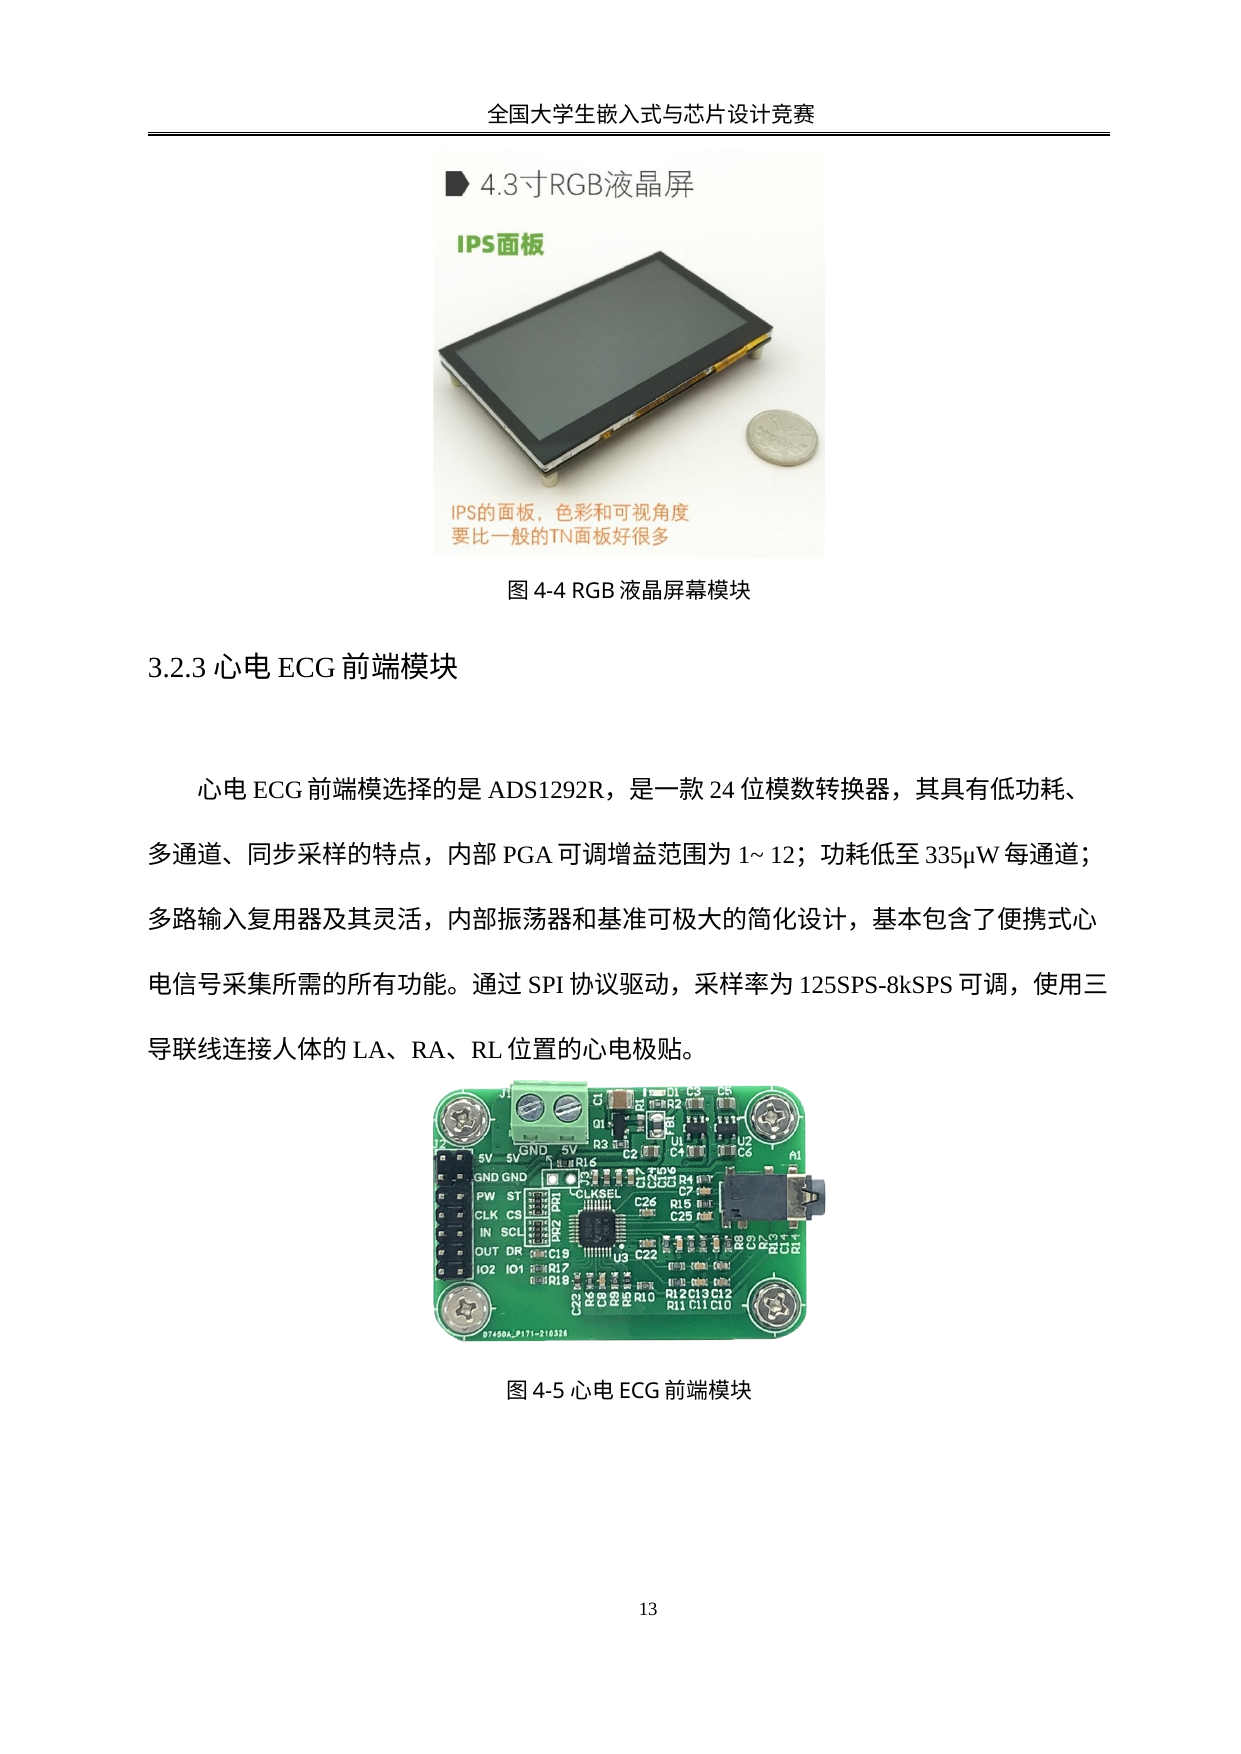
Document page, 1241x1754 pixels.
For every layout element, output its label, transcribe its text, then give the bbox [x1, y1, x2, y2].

text 图4-4 RGB液晶屏幕模块 [148, 572, 1110, 605]
text 图4-5 心电ECG前端模块 [148, 1372, 1110, 1405]
subtitle 3.2.3 心电ECG前端模块 [148, 632, 1110, 697]
picture [432, 1079, 826, 1342]
text 心电ECG前端模选择的是ADS1292R，是一款24 位模数转换器，其具有低功耗、多通道、同步采样的特点，内部PGA可调增益范围为1~ 12；功耗低至335μW每通道；多路输入复用器及其灵活，内部振荡器和基准可极大的简化设计，基本包含了便携式心电信号采集所需的所有功能。通过SPI协议驱动，采样率为125SPS-8kSPS可调，使用三导联线连接人体的LA、RA、RL位置的心电极贴。 [148, 755, 1110, 1080]
picture [433, 149, 825, 558]
